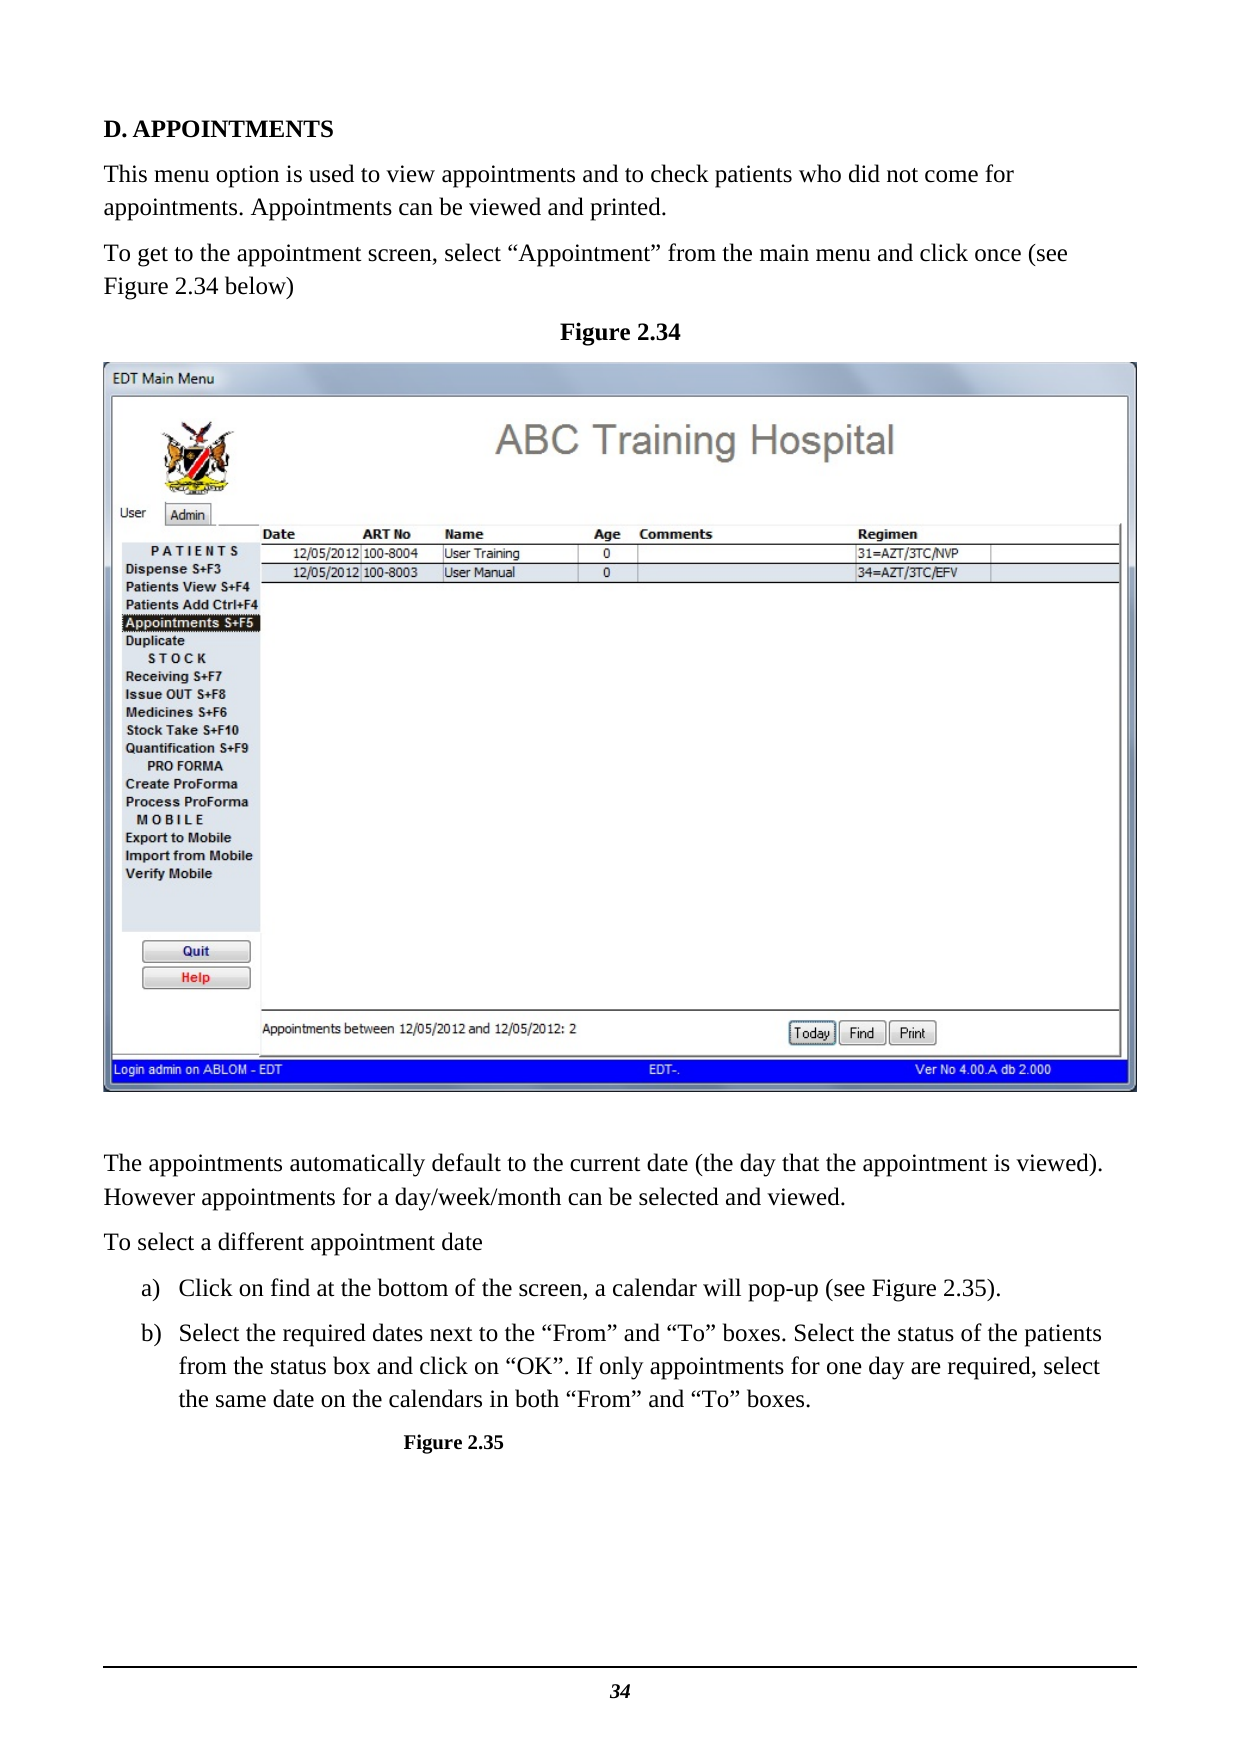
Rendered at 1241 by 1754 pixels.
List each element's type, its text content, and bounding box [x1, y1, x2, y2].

text This menu option is used to view appointments and to check patients who did not come for appointments. Appointments can be viewed and printed. [103, 159, 1137, 221]
list Select the required dates next to the “From” and “To” boxes. Select the status of the patients from the status box and click on “OK”. If only appointments for one day are required, select the same date on the calendars in both “From” and “To” boxes. [141, 1318, 1137, 1413]
picture [103, 362, 1137, 1092]
list Click on find at the bottom of the screen, a calendar will pop-up (see Figure 2.35). [141, 1273, 1137, 1301]
text Figure 2.35 [328, 1430, 1137, 1454]
text The appointments automatically default to the current date (the day that the appointment is viewed). However appointments for a day/week/month can be selected and viewed. [103, 1148, 1137, 1210]
text To get to the appointment screen, select “Appointment” from the main menu and click once (see Figure 2.34 below) [103, 238, 1137, 300]
text Figure 2.34 [103, 317, 1137, 345]
text To select a different appointment date [103, 1227, 1137, 1256]
subtitle D. Appointments [103, 114, 1137, 143]
